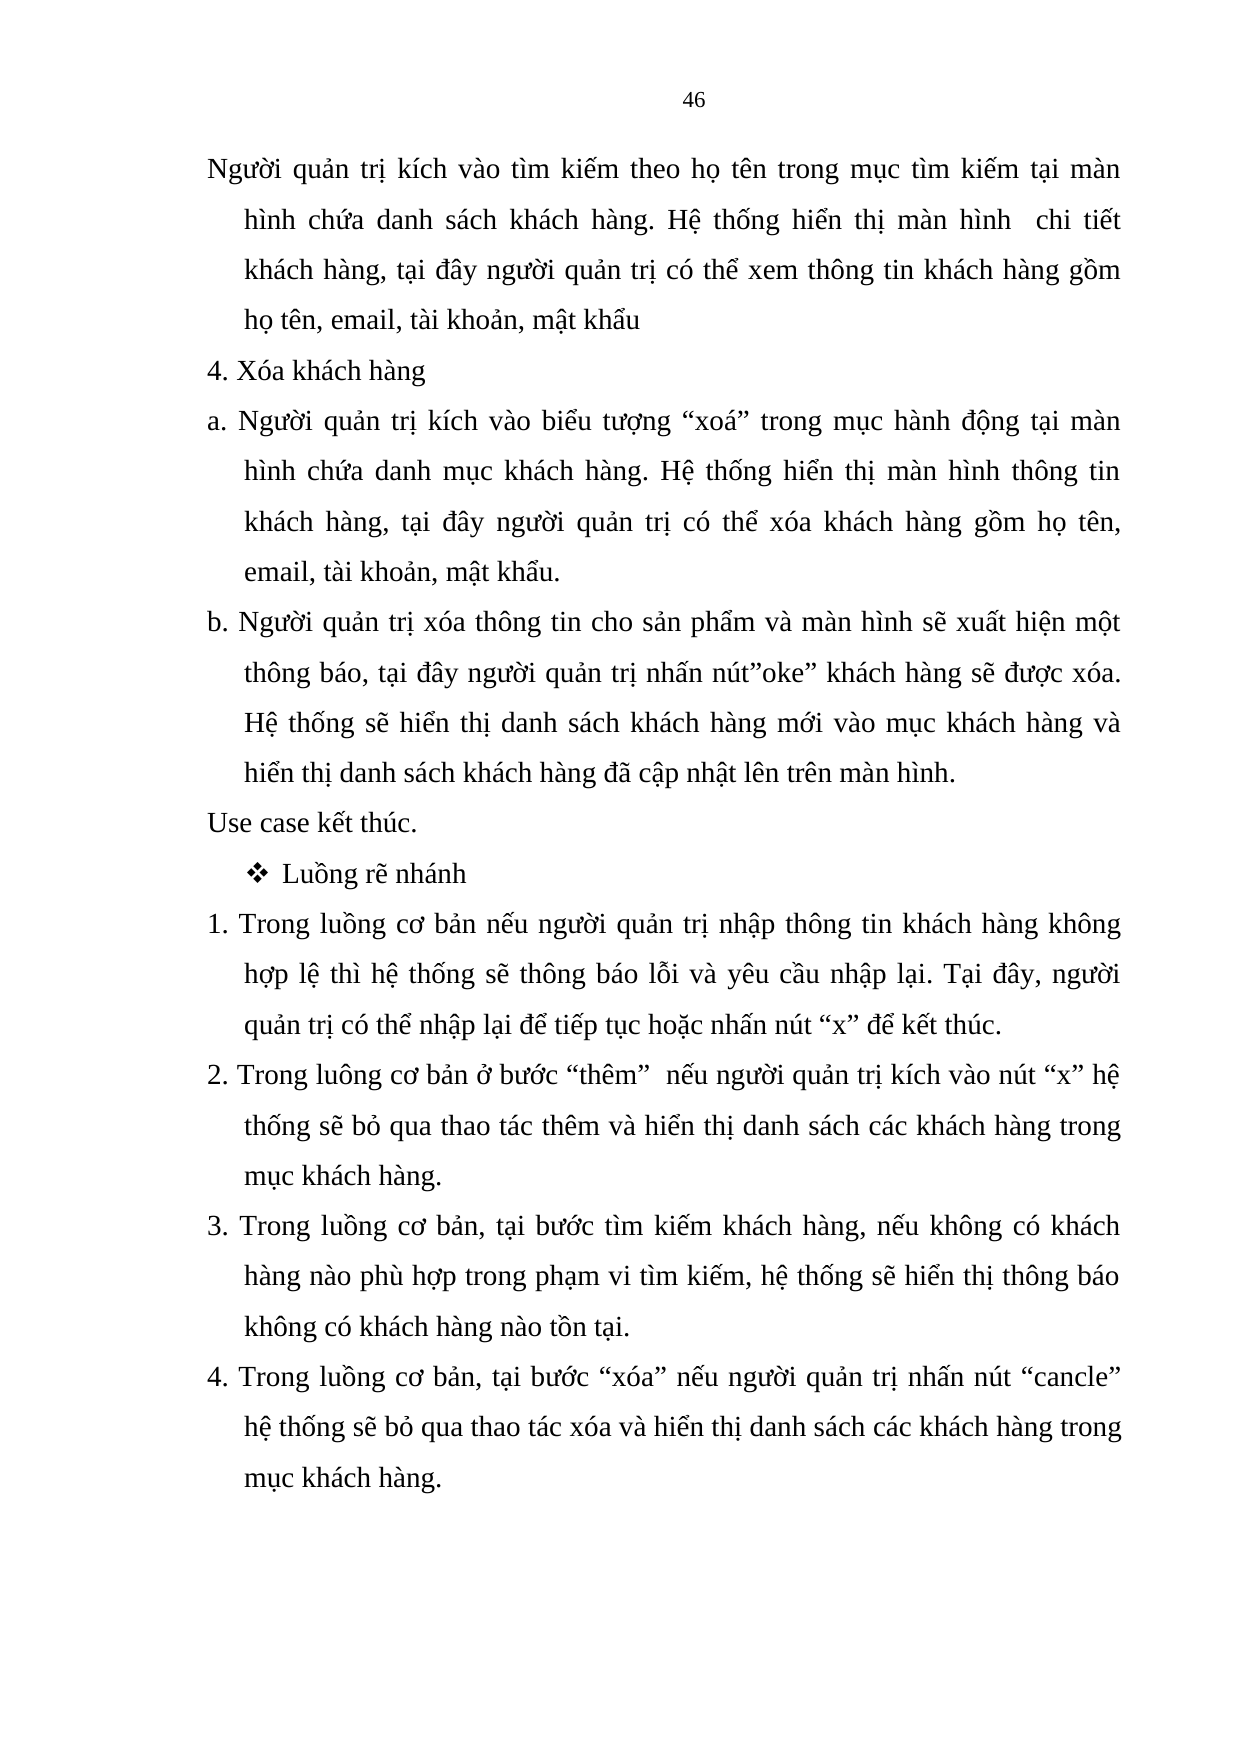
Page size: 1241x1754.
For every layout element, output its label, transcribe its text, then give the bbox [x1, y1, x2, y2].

text 3. Trong luồng cơ bản, tại bước tìm kiếm khách hàng, nếu không có khách hàng nào phù hợp trong phạm vi tìm kiếm, hệ thống sẽ hiển thị thông báo không có khách hàng nào tồn tại. [207, 1208, 1122, 1342]
text 2. Trong luông cơ bản ở bước “thêm” nếu người quản trị kích vào nút “x” hệ thống sẽ bỏ qua thao tác thêm và hiển thị danh sách các khách hàng trong mục khách hàng. [207, 1057, 1122, 1191]
text 1. Trong luồng cơ bản nếu người quản trị nhập thông tin khách hàng không hợp lệ thì hệ thống sẽ thông báo lỗi và yêu cầu nhập lại. Tại đây, người quản trị có thể nhập lại để tiếp tục hoặc nhấn nút “x” để kết thúc. [207, 906, 1122, 1041]
list Luồng rẽ nhánh [244, 856, 1122, 889]
text 4. Xóa khách hàng [207, 353, 1122, 386]
text a. Người quản trị kích vào biểu tượng “xoá” trong mục hành động tại màn hình chứa danh mục khách hàng. Hệ thống hiển thị màn hình thông tin khách hàng, tại đây người quản trị có thể xóa khách hàng gồm họ tên, email, tài khoản, mật khẩu. [207, 403, 1122, 588]
text 4. Trong luồng cơ bản, tại bước “xóa” nếu người quản trị nhấn nút “cancle” hệ thống sẽ bỏ qua thao tác xóa và hiển thị danh sách các khách hàng trong mục khách hàng. [207, 1359, 1122, 1493]
text Người quản trị kích vào tìm kiếm theo họ tên trong mục tìm kiếm tại màn hình chứa danh sách khách hàng. Hệ thống hiển thị màn hình chi tiết khách hàng, tại đây người quản trị có thể xem thông tin khách hàng gồm họ tên, email, tài khoản, mật khẩu [207, 152, 1122, 336]
text b. Người quản trị xóa thông tin cho sản phẩm và màn hình sẽ xuất hiện một thông báo, tại đây người quản trị nhấn nút”oke” khách hàng sẽ được xóa. Hệ thống sẽ hiển thị danh sách khách hàng mới vào mục khách hàng và hiển thị danh sách khách hàng đã cập nhật lên trên màn hình. [207, 604, 1122, 789]
text Use case kết thúc. [207, 806, 1122, 839]
